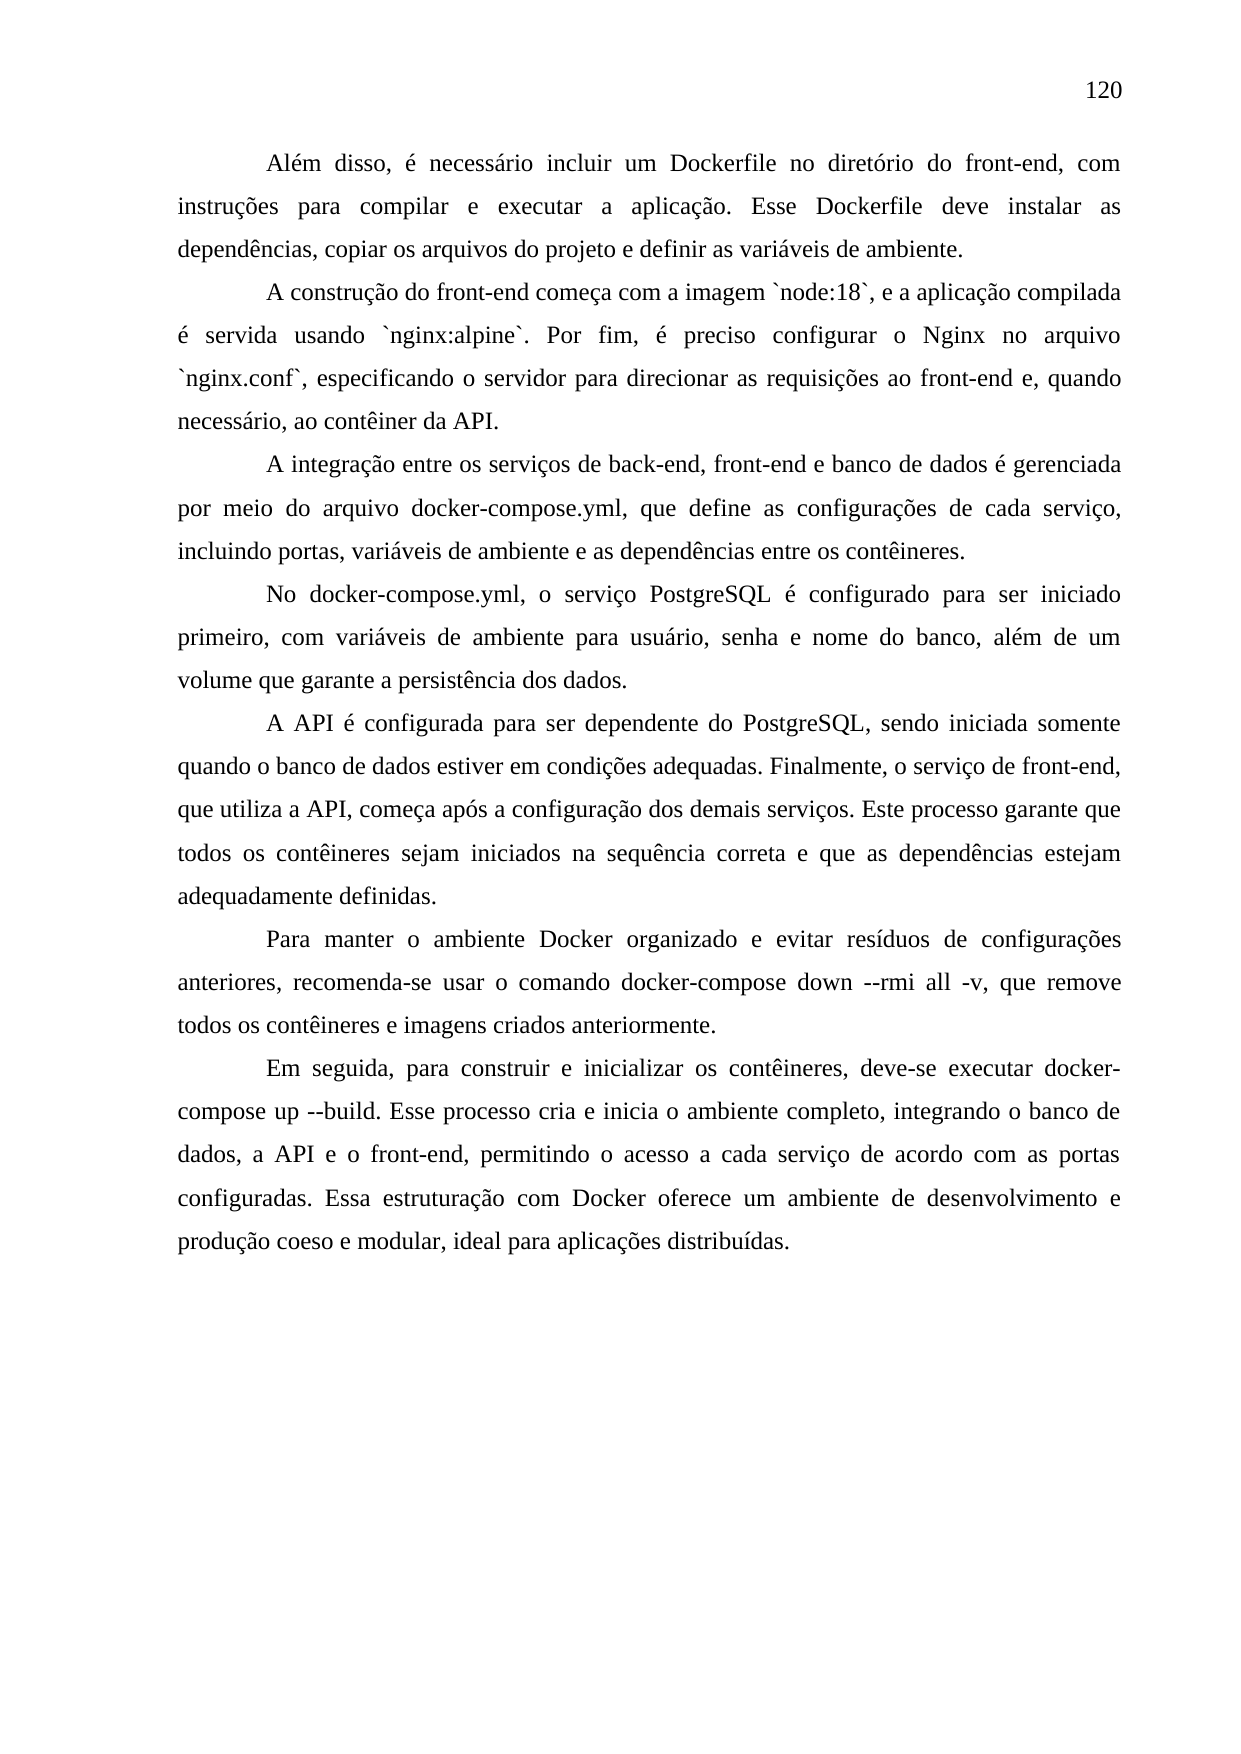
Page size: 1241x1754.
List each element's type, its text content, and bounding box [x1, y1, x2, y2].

text A API é configurada para ser dependente do PostgreSQL, sendo iniciada somente quando o banco de dados estiver em condições adequadas. Finalmente, o serviço de front-end, que utiliza a API, começa após a configuração dos demais serviços. Este processo garante que todos os contêineres sejam iniciados na sequência correta e que as dependências estejam adequadamente definidas. [177, 708, 1122, 909]
text A construção do front-end começa com a imagem `node:18`, e a aplicação compilada é servida usando `nginx:alpine`. Por fim, é preciso configurar o Nginx no arquivo `nginx.conf`, especificando o servidor para direcionar as requisições ao front-end e, quando necessário, ao contêiner da API. [177, 277, 1122, 435]
text Além disso, é necessário incluir um Dockerfile no diretório do front-end, com instruções para compilar e executar a aplicação. Esse Dockerfile deve instalar as dependências, copiar os arquivos do projeto e definir as variáveis de ambiente. [177, 148, 1122, 263]
text A integração entre os serviços de back-end, front-end e banco de dados é gerenciada por meio do arquivo docker-compose.yml, que define as configurações de cada serviço, incluindo portas, variáveis de ambiente e as dependências entre os contêineres. [177, 449, 1122, 564]
text No docker-compose.yml, o serviço PostgreSQL é configurado para ser iniciado primeiro, com variáveis de ambiente para usuário, senha e nome do banco, além de um volume que garante a persistência dos dados. [177, 579, 1122, 694]
text Para manter o ambiente Docker organizado e evitar resíduos de configurações anteriores, recomenda-se usar o comando docker-compose down --rmi all -v, que remove todos os contêineres e imagens criados anteriormente. [177, 924, 1122, 1039]
text Em seguida, para construir e inicializar os contêineres, deve-se executar docker-compose up --build. Esse processo cria e inicia o ambiente completo, integrando o banco de dados, a API e o front-end, permitindo o acesso a cada serviço de acordo com as portas configuradas. Essa estruturação com Docker oferece um ambiente de desenvolvimento e produção coeso e modular, ideal para aplicações distribuídas. [177, 1053, 1122, 1254]
